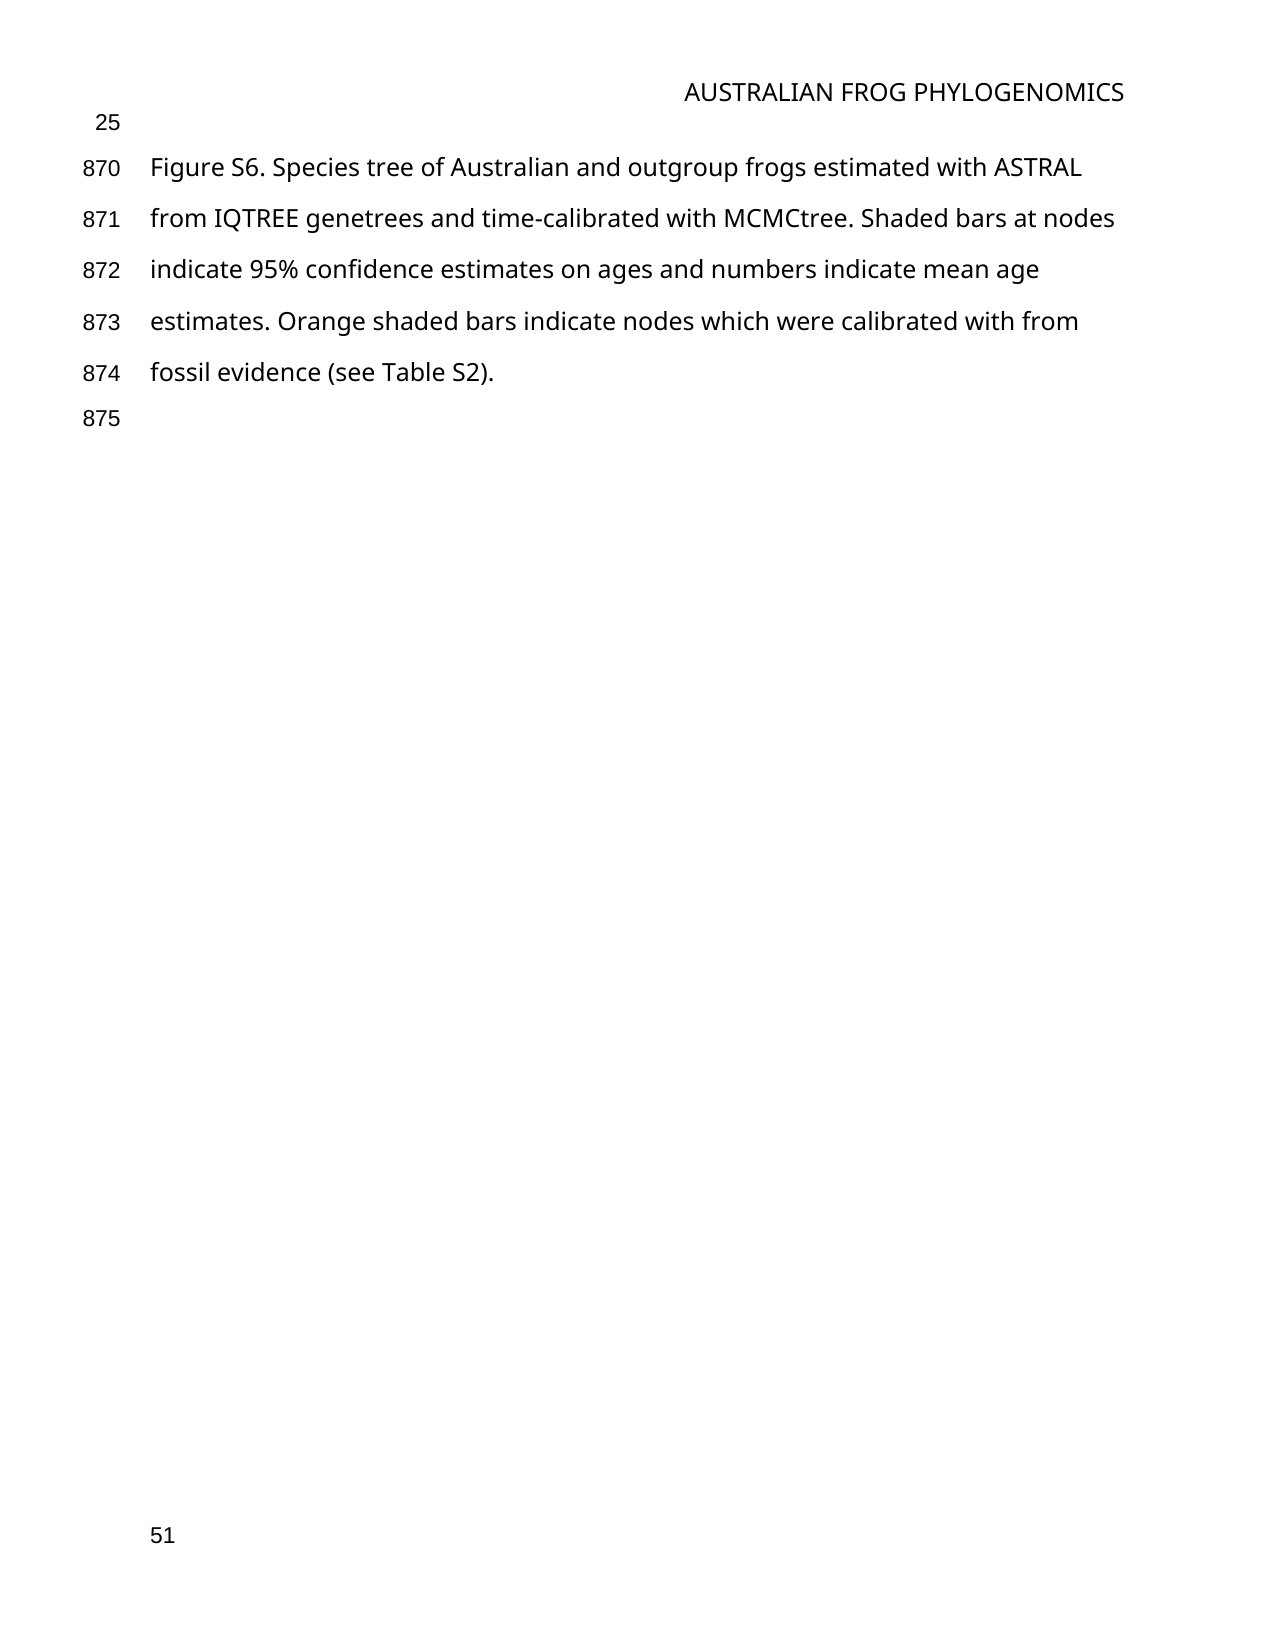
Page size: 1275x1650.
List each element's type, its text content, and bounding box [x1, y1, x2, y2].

text Figure S6. Species tree of Australian and outgroup frogs estimated with ASTRAL from IQTREE genetrees and time-calibrated with MCMCtree. Shaded bars at nodes indicate 95% confidence estimates on ages and numbers indicate mean age estimates. Orange shaded bars indicate nodes which were calibrated with from fossil evidence (see Table S2). [150, 150, 1125, 388]
